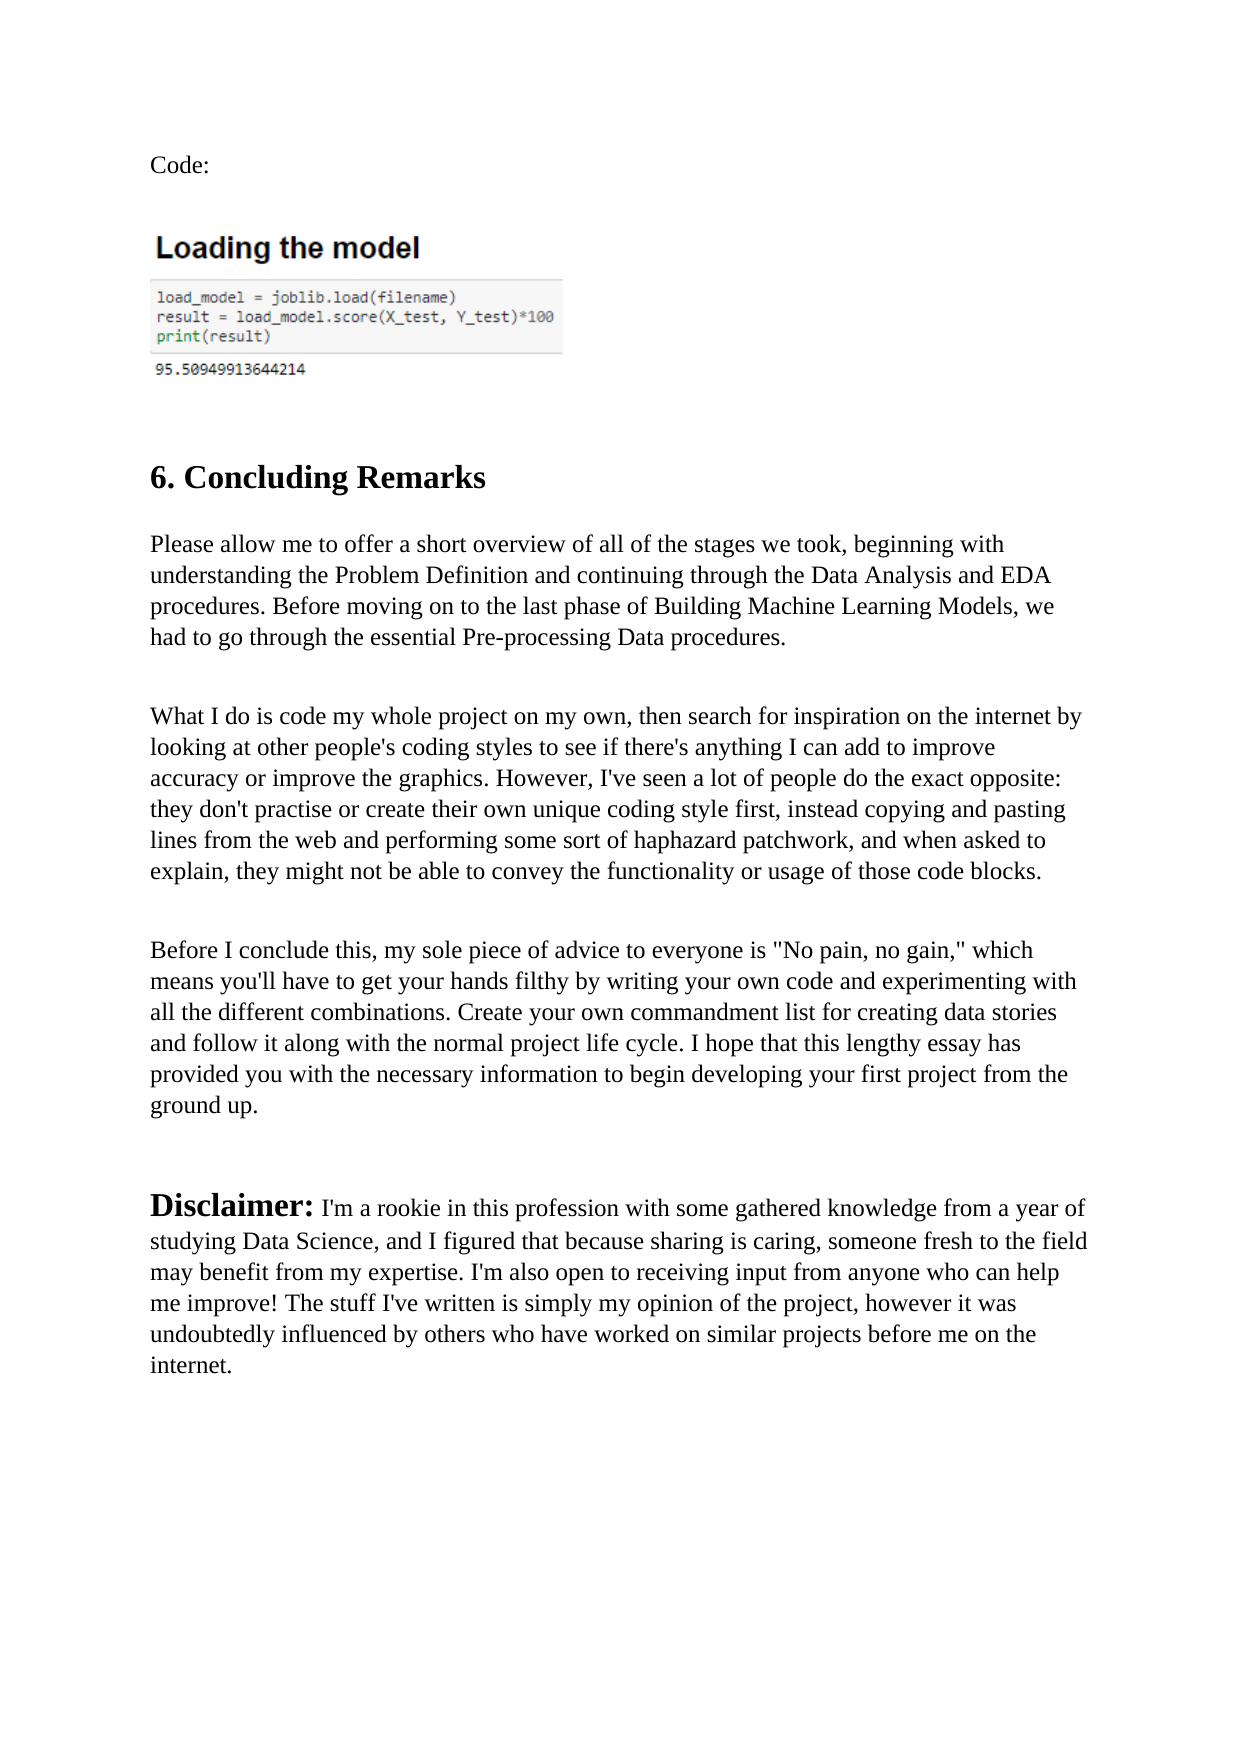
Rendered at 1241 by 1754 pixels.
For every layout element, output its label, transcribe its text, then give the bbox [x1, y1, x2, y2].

text Code: [150, 150, 1090, 179]
text What I do is code my whole project on my own, then search for inspiration on the internet by looking at other people's coding styles to see if there's anything I can add to improve accuracy or improve the graphics. However, I've seen a lot of people do the exact opposite: they don't practise or create their own unique coding style first, instead copying and pasting lines from the web and performing some sort of haphazard patchwork, and when asked to explain, they might not be able to convey the functionality or usage of those code blocks. [150, 670, 1090, 885]
text Before I conclude this, my sole piece of advice to everyone is "No pain, no gain," which means you'll have to get your hands filthy by writing your own code and experimenting with all the different combinations. Create your own commandment list for creating data stories and follow it along with the normal project life cycle. I hope that this lengthy essay has provided you with the necessary information to begin developing your first project from the ground up. [150, 904, 1090, 1119]
text 6. Concluding Remarks Please allow me to offer a short overview of all of the stages we took, beginning with understanding the Problem Definition and continuing through the Data Analysis and EDA procedures. Before moving on to the last phase of Building Machine Learning Models, we had to go through the essential Pre-processing Data procedures. [150, 198, 1090, 651]
text Disclaimer: I'm a rookie in this profession with some gathered knowledge from a year of studying Data Science, and I figured that because sharing is caring, someone fresh to the field may benefit from my expertise. I'm also open to receiving input from anyone who can help me improve! The stuff I've written is simply my opinion of the project, however it was undoubtedly influenced by others who have worked on similar projects before me on the internet. [150, 1186, 1090, 1379]
